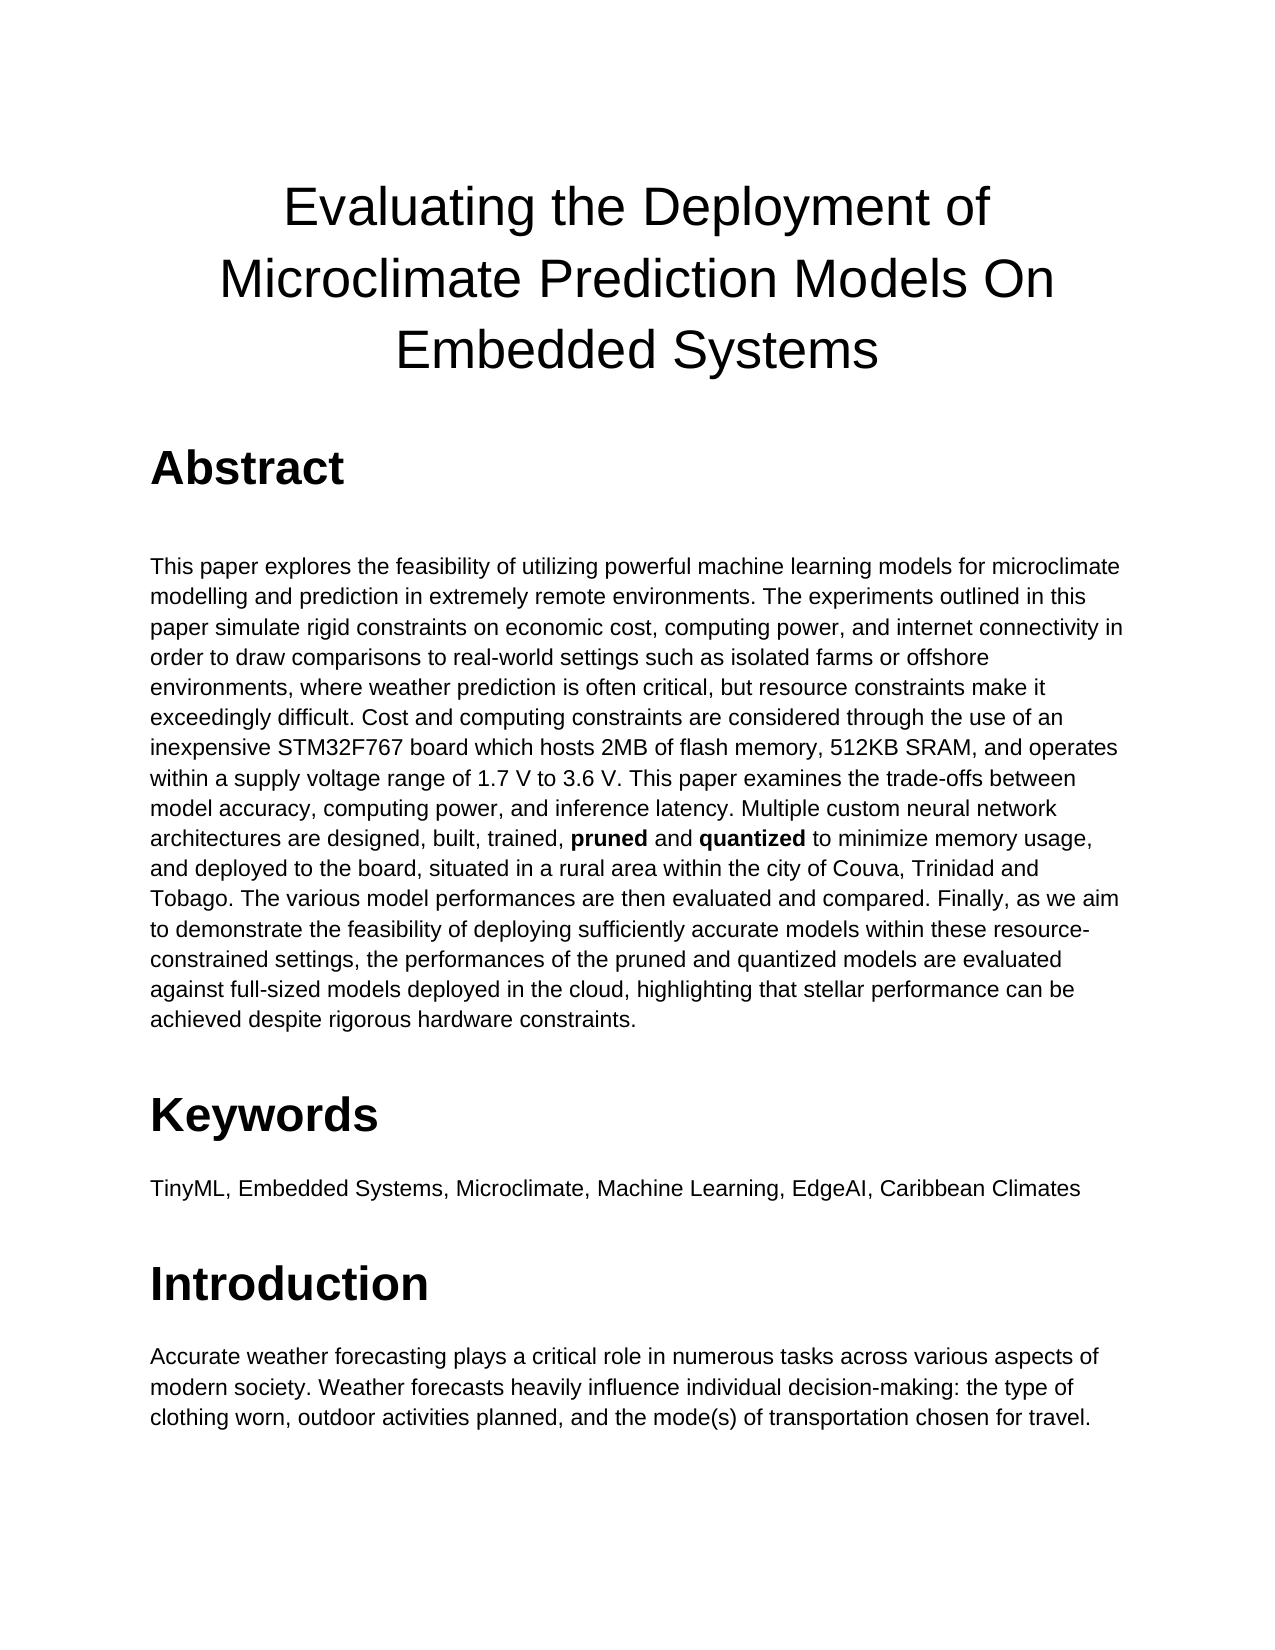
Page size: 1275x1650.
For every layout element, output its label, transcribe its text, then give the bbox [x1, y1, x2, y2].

subtitle Keywords [150, 1086, 1125, 1141]
subtitle Abstract [150, 440, 1125, 495]
subtitle This paper explores the feasibility of utilizing powerful machine learning models for microclimate modelling and prediction in extremely remote environments. The experiments outlined in this paper simulate rigid constraints on economic cost, computing power, and internet connectivity in order to draw comparisons to real-world settings such as isolated farms or offshore environments, where weather prediction is often critical, but resource constraints make it exceedingly difficult. Cost and computing constraints are considered through the use of an inexpensive STM32F767 board which hosts 2MB of flash memory, 512KB SRAM, and operates within a supply voltage range of 1.7 V to 3.6 V. This paper examines the trade-offs between model accuracy, computing power, and inference latency. Multiple custom neural network architectures are designed, built, trained, pruned and quantized to minimize memory usage, and deployed to the board, situated in a rural area within the city of Couva, Trinidad and Tobago. The various model performances are then evaluated and compared. Finally, as we aim to demonstrate the feasibility of deploying sufficiently accurate models within these resource-constrained settings, the performances of the pruned and quantized models are evaluated against full-sized models deployed in the cloud, highlighting that stellar performance can be achieved despite rigorous hardware constraints. [150, 553, 1125, 1032]
subtitle Introduction [150, 1255, 1125, 1310]
text Accurate weather forecasting plays a critical role in numerous tasks across various aspects of modern society. Weather forecasts heavily influence individual decision-making: the type of clothing worn, outdoor activities planned, and the mode(s) of transportation chosen for travel. [150, 1343, 1125, 1430]
title Evaluating the Deployment of Microclimate Prediction Models On Embedded Systems [150, 175, 1125, 380]
text TinyML, Embedded Systems, Microclimate, Machine Learning, EdgeAI, Caribbean Climates [150, 1175, 1125, 1201]
